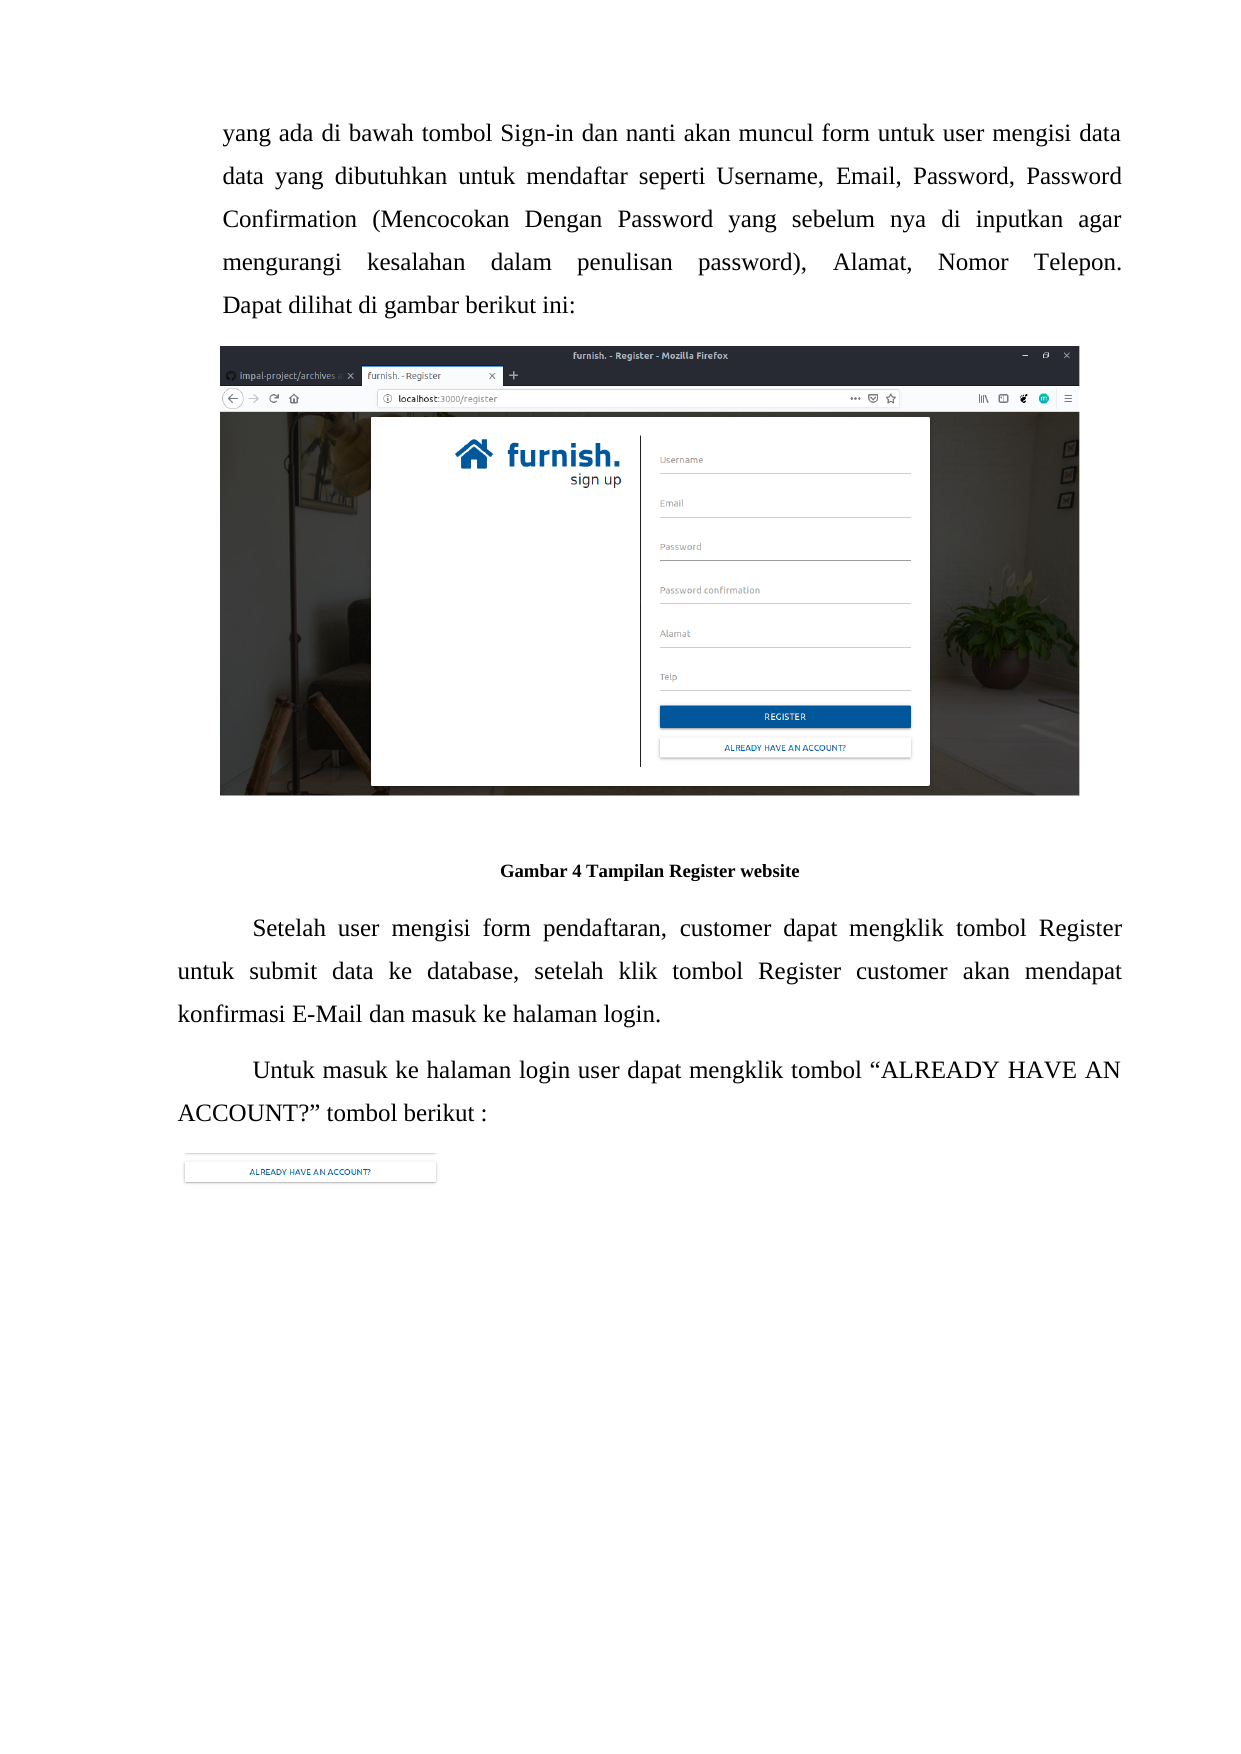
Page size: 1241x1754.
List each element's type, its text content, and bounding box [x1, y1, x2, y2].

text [222, 118, 1122, 319]
text Untuk masuk ke halaman login user dapat mengklik tombol “ALREADY HAVE AN ACCOUNT?” tombol berikut : [177, 1055, 1122, 1127]
picture [177, 1153, 445, 1188]
picture [220, 346, 1080, 829]
text Setelah user mengisi form pendaftaran, customer dapat mengklik tombol Register untuk submit data ke database, setelah klik tombol Register customer akan mendapat konfirmasi E-Mail dan masuk ke halaman login. [177, 913, 1122, 1028]
text Gambar 4 Tampilan Register website [177, 860, 1122, 882]
